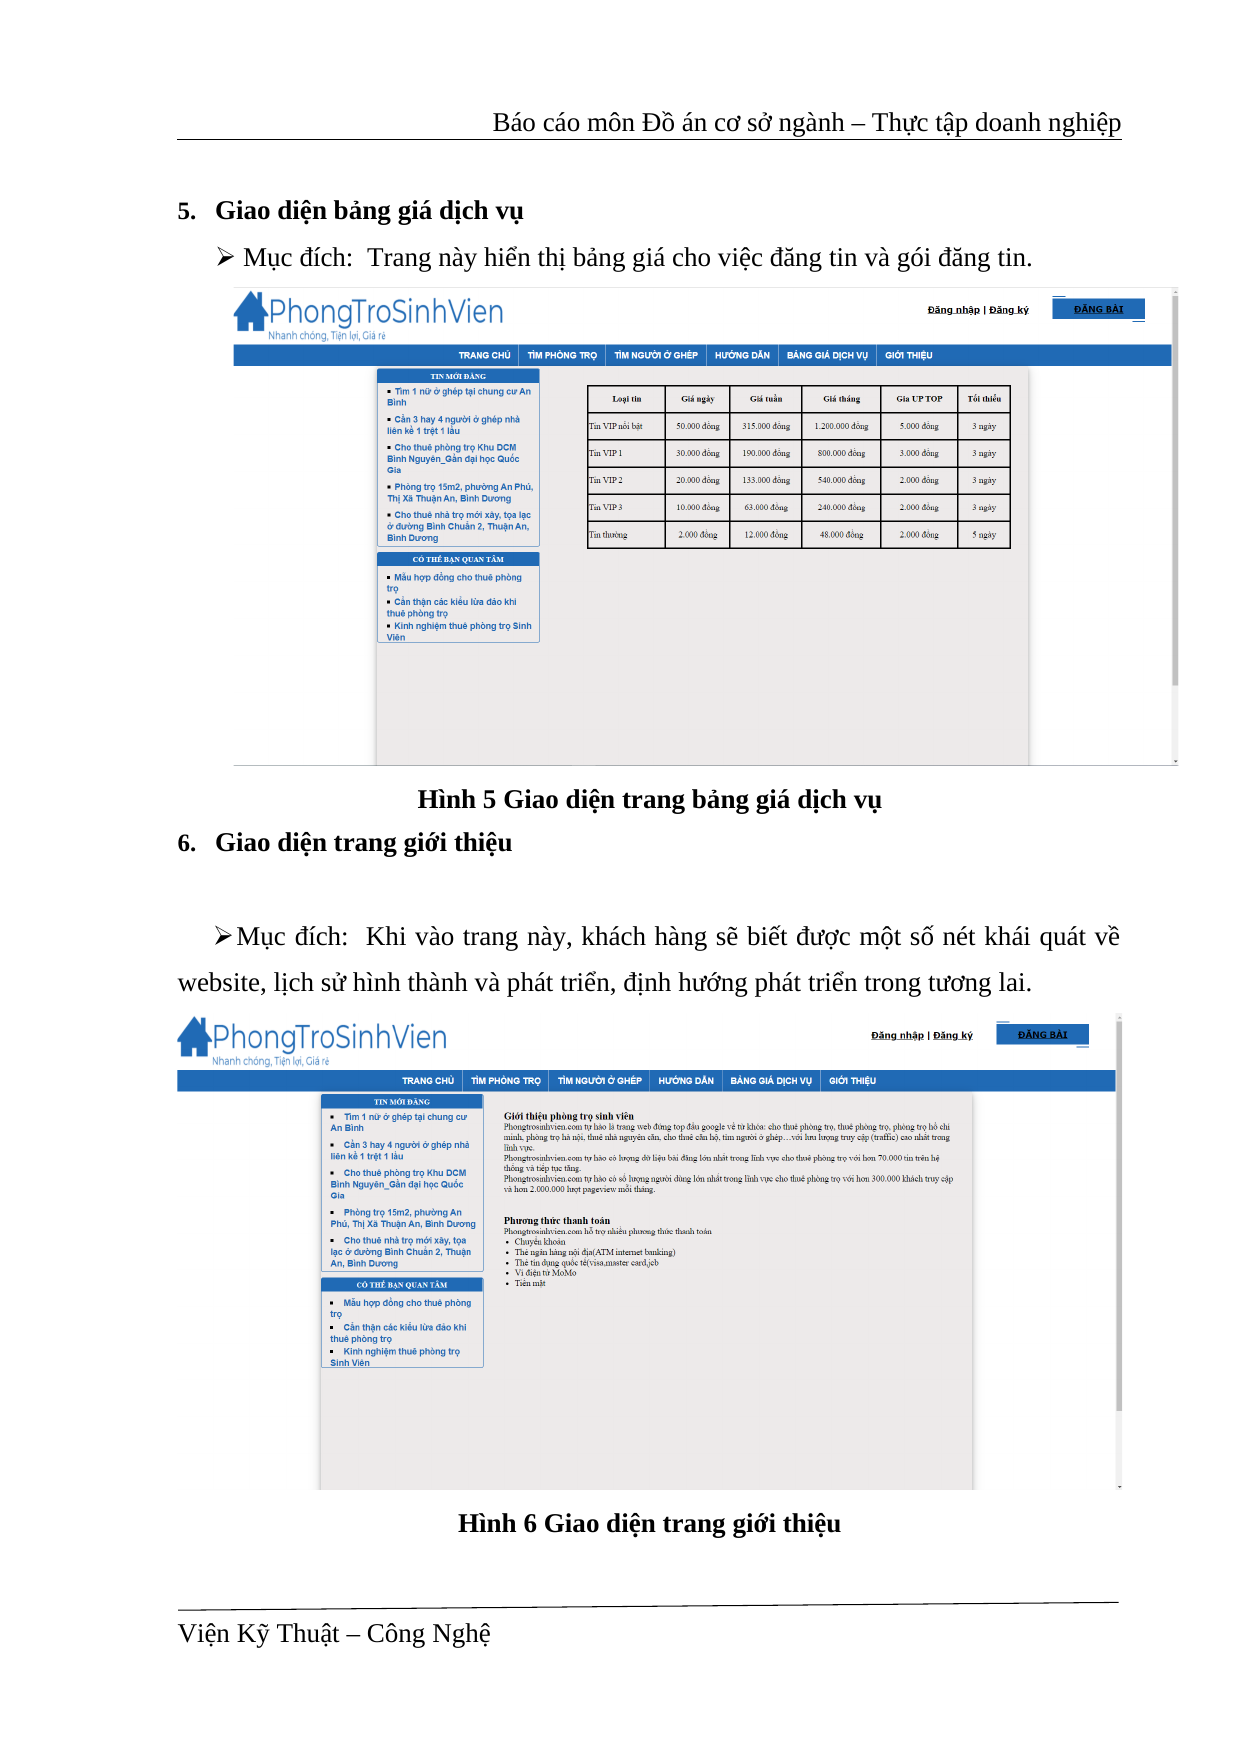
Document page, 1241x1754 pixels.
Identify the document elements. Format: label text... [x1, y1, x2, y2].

list Mục đích: Khi vào trang này, khách hàng sẽ biết được một số nét khái quát về website, lịch sử hình thành và phát triển, định hướng phát triển trong tương lai. [177, 920, 1122, 998]
text Hình 5 Giao diện trang bảng giá dịch vụ [177, 783, 1122, 814]
subtitle Giao diện bảng giá dịch vụ [177, 194, 1122, 225]
picture [177, 1013, 1123, 1490]
list Mục đích: Trang này hiển thị bảng giá cho việc đăng tin và gói đăng tin. [215, 241, 1122, 272]
picture [233, 287, 1179, 766]
subtitle Giao diện trang giới thiệu [177, 826, 1122, 857]
text Hình 6 Giao diện trang giới thiệu [177, 1507, 1122, 1538]
